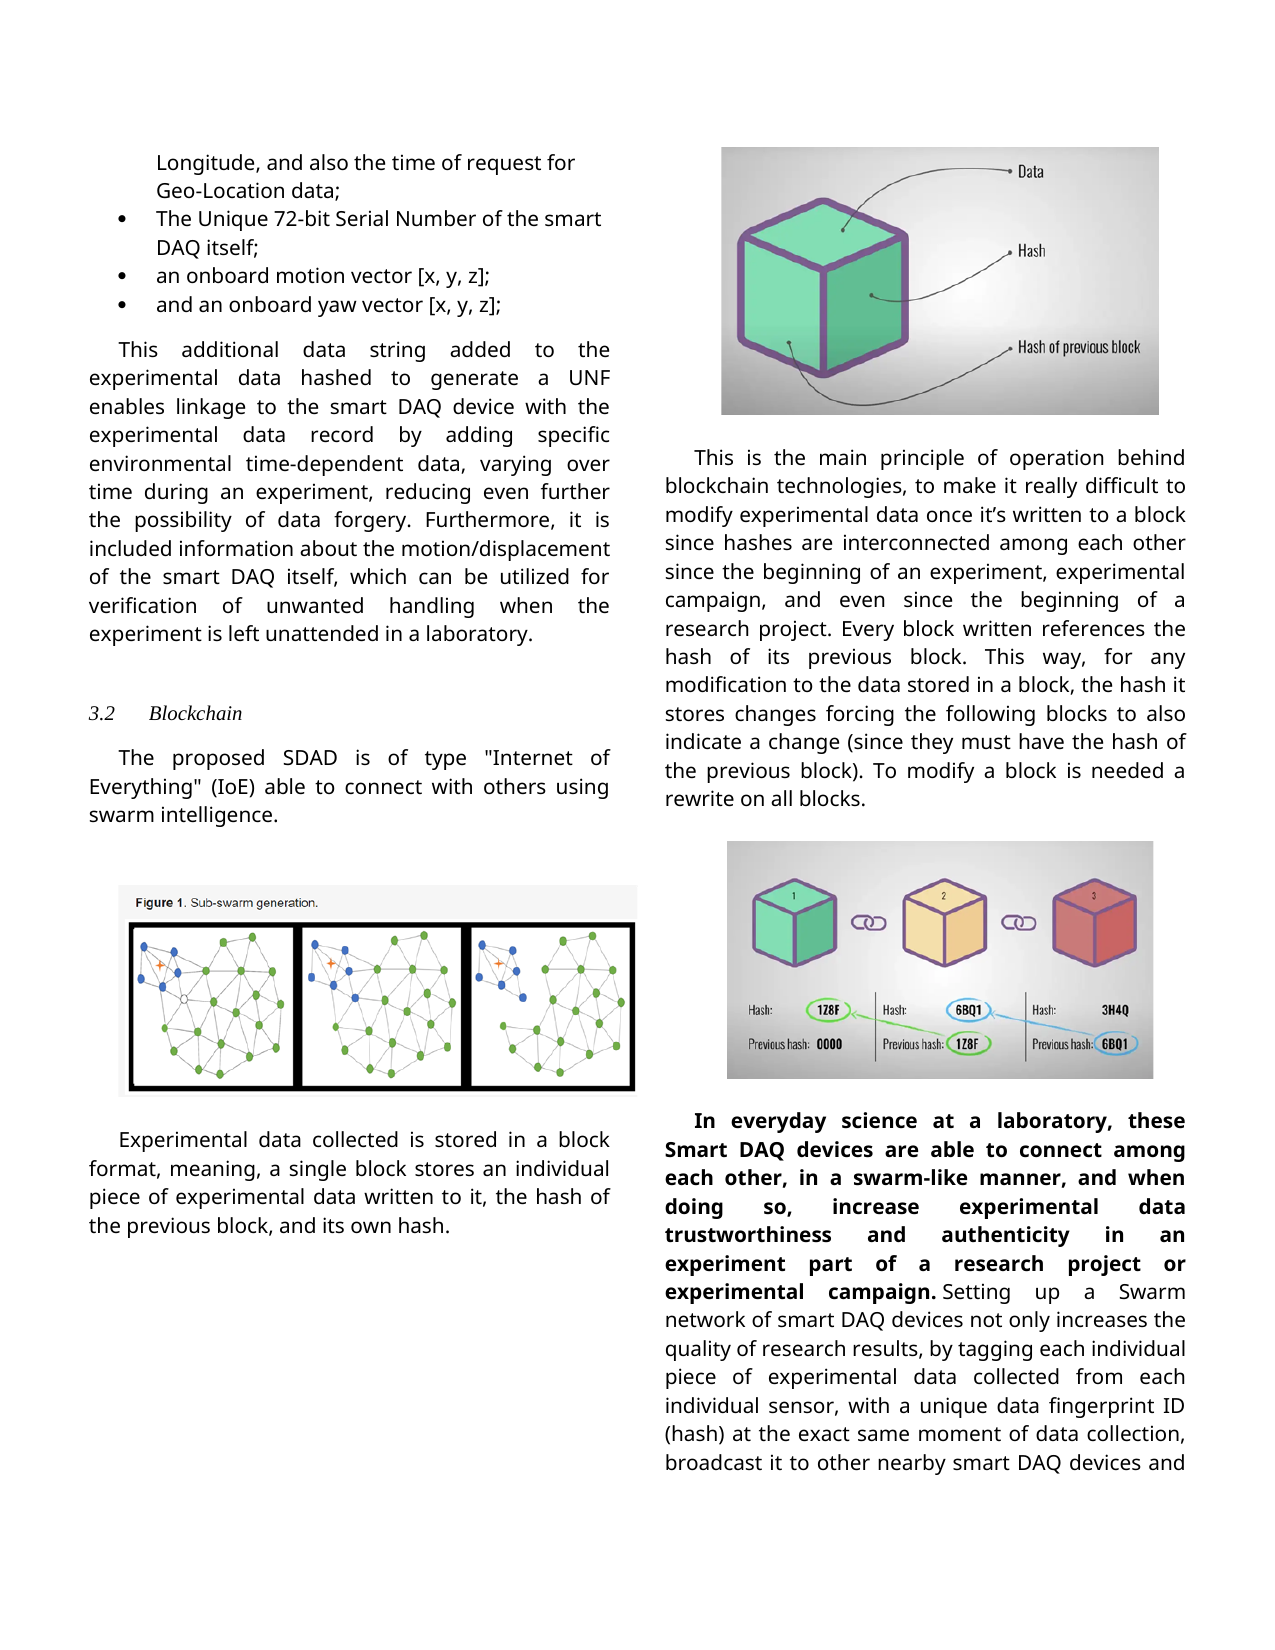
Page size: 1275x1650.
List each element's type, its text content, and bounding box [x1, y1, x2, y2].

subtitle Blockchain [89, 701, 611, 725]
list and an onboard yaw vector [x, y, z]; [118, 290, 611, 318]
picture [721, 147, 1159, 415]
text The proposed SDAD is of type "Internet of Everything" (IoE) able to connect with others using swarm intelligence. [89, 743, 611, 829]
list Geo Location data obtained from IP Geo tracing from the internet. The Latitude, Longitude, and also the time of request for Geo-Location data; [118, 148, 611, 204]
list an onboard motion vector [x, y, z]; [118, 261, 611, 290]
picture [727, 841, 1154, 1079]
picture [118, 885, 638, 1097]
text This additional data string added to the experimental data hashed to generate a UNF enables linkage to the smart DAQ device with the experimental data record by adding specific environmental time-dependent data, varying over time during an experiment, reducing even further the possibility of data forgery. Furthermore, it is included information about the motion/displacement of the smart DAQ itself, which can be utilized for verification of unwanted handling when the experiment is left unattended in a laboratory. [89, 335, 611, 648]
text This is the main principle of operation behind blockchain technologies, to make it really difficult to modify experimental data once it’s written to a block since hashes are interconnected among each other since the beginning of an experiment, experimental campaign, and even since the beginning of a research project. Every block written references the hash of its previous block. This way, for any modification to the data stored in a block, the hash it stores changes forcing the following blocks to also indicate a change (since they must have the hash of the previous block). To modify a block is needed a rewrite on all blocks. [664, 443, 1186, 813]
text Experimental data collected is stored in a block format, meaning, a single block stores an individual piece of experimental data written to it, the hash of the previous block, and its own hash. [89, 1125, 611, 1239]
list The Unique 72-bit Serial Number of the smart DAQ itself; [118, 204, 611, 261]
